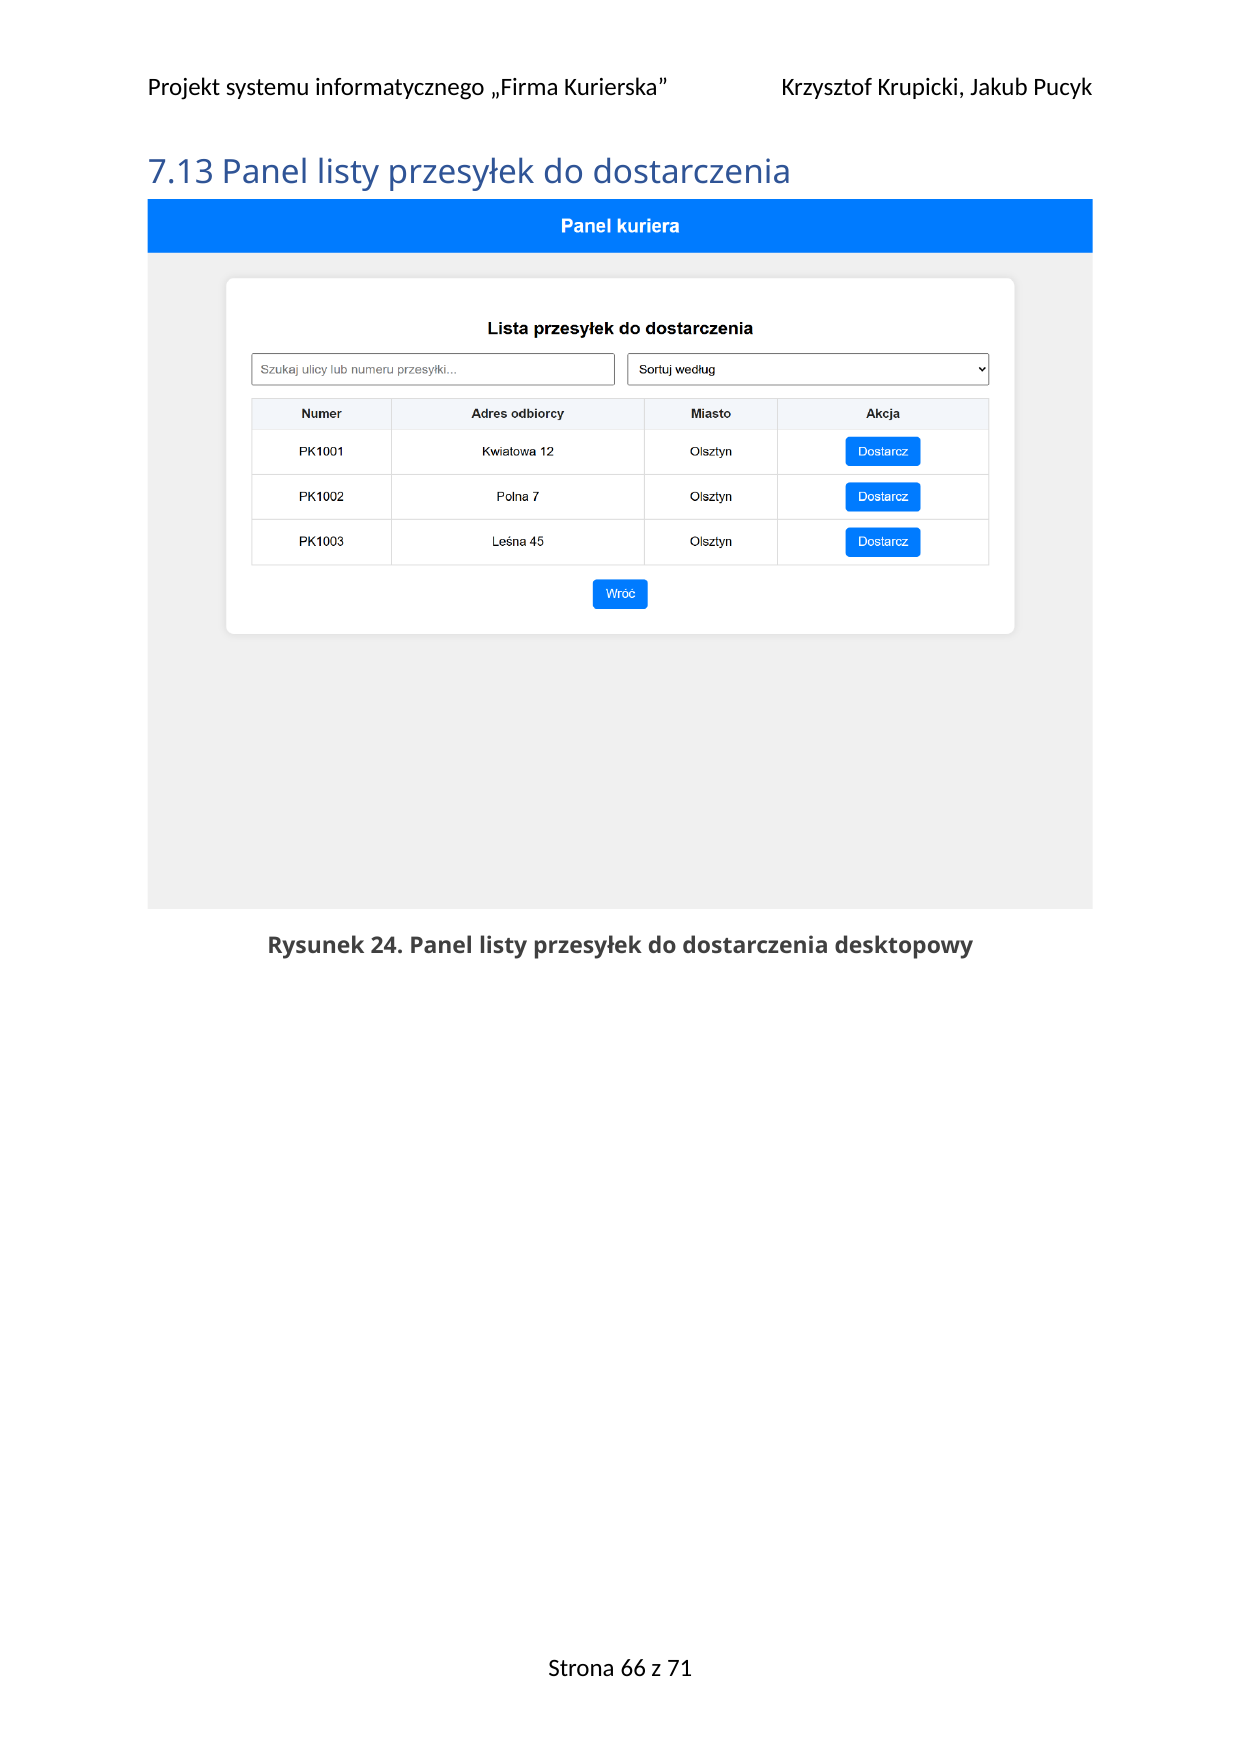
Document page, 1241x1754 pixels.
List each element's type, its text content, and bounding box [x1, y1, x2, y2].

text Rysunek 24. Panel listy przesyłek do dostarczenia desktopowy [148, 929, 1093, 961]
subtitle 7.13 Panel listy przesyłek do dostarczenia [148, 148, 1093, 193]
picture [147, 199, 1093, 909]
